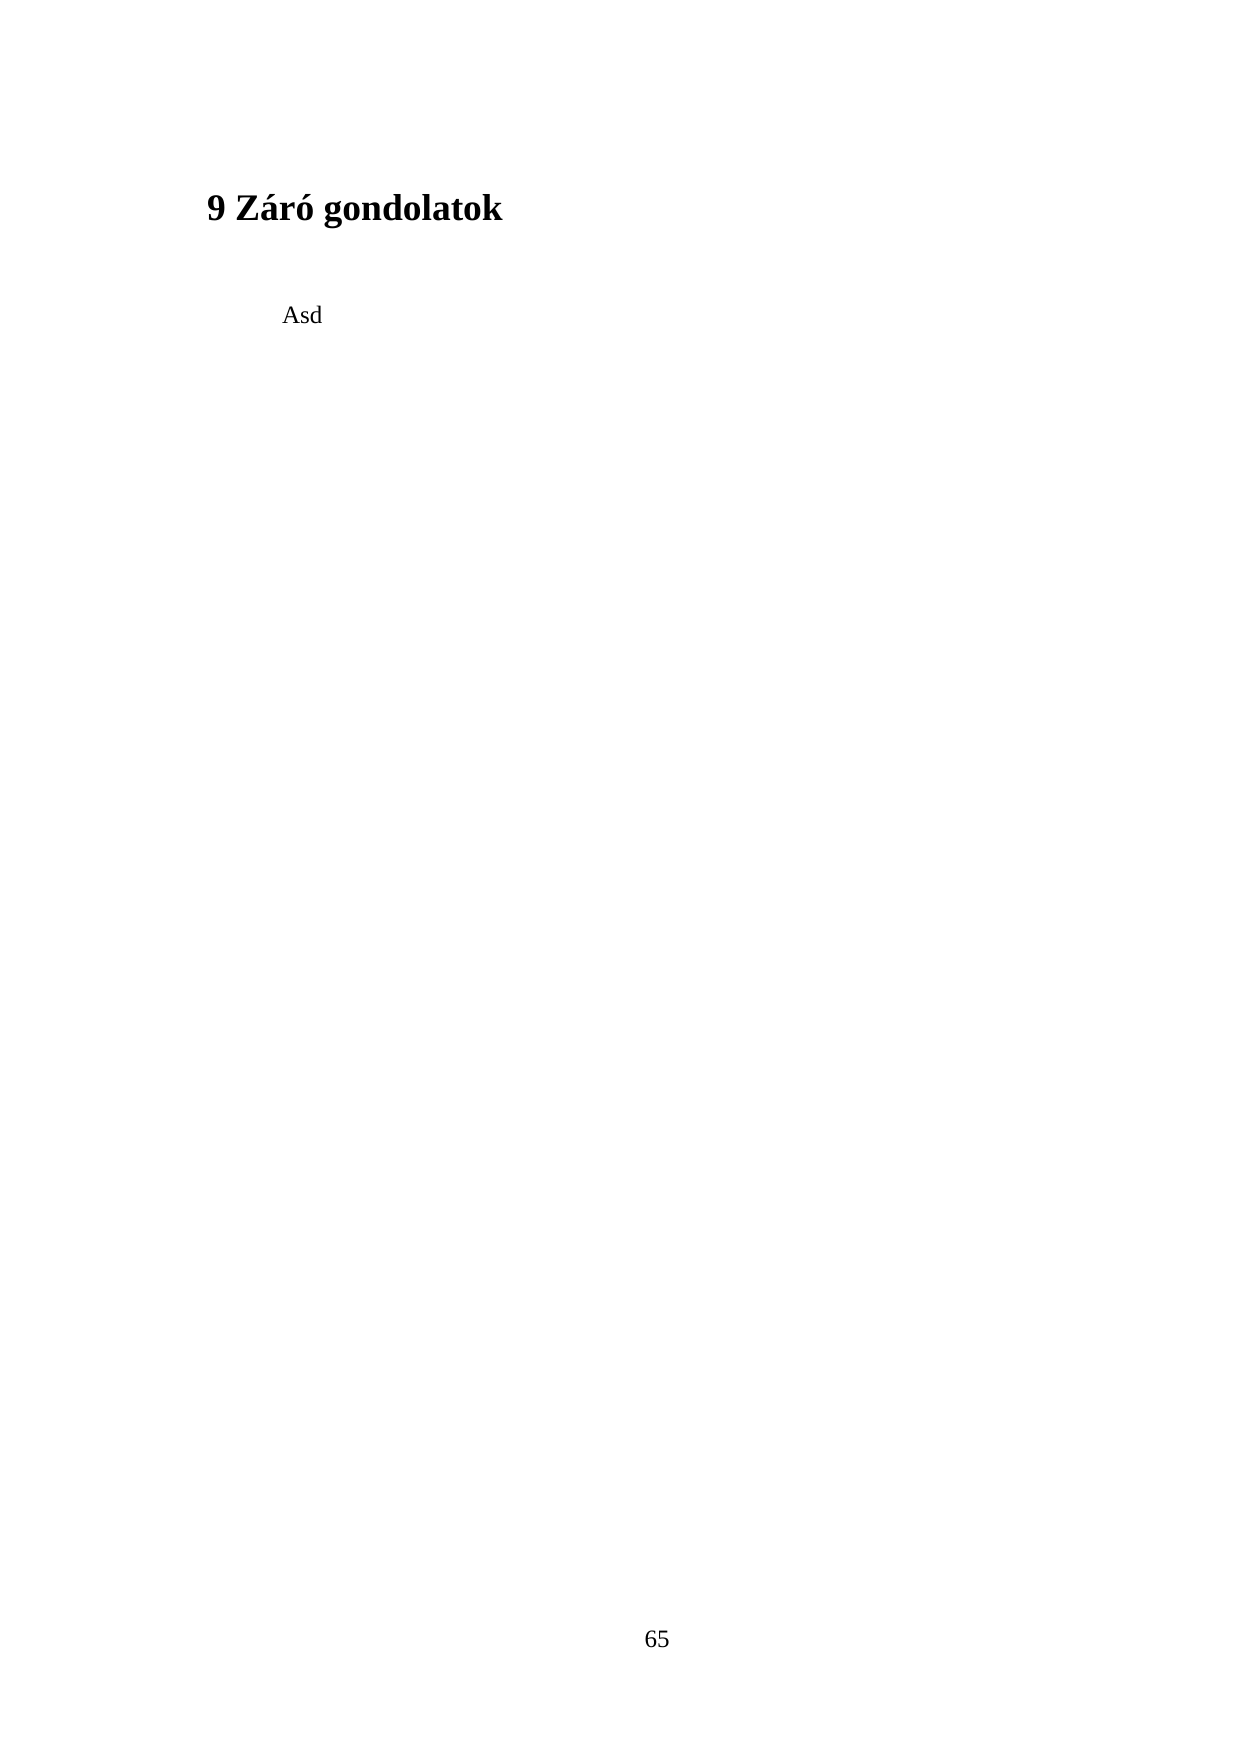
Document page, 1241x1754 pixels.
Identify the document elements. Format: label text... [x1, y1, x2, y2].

subtitle Záró gondolatok [207, 185, 1092, 228]
text Asd [207, 300, 1092, 329]
